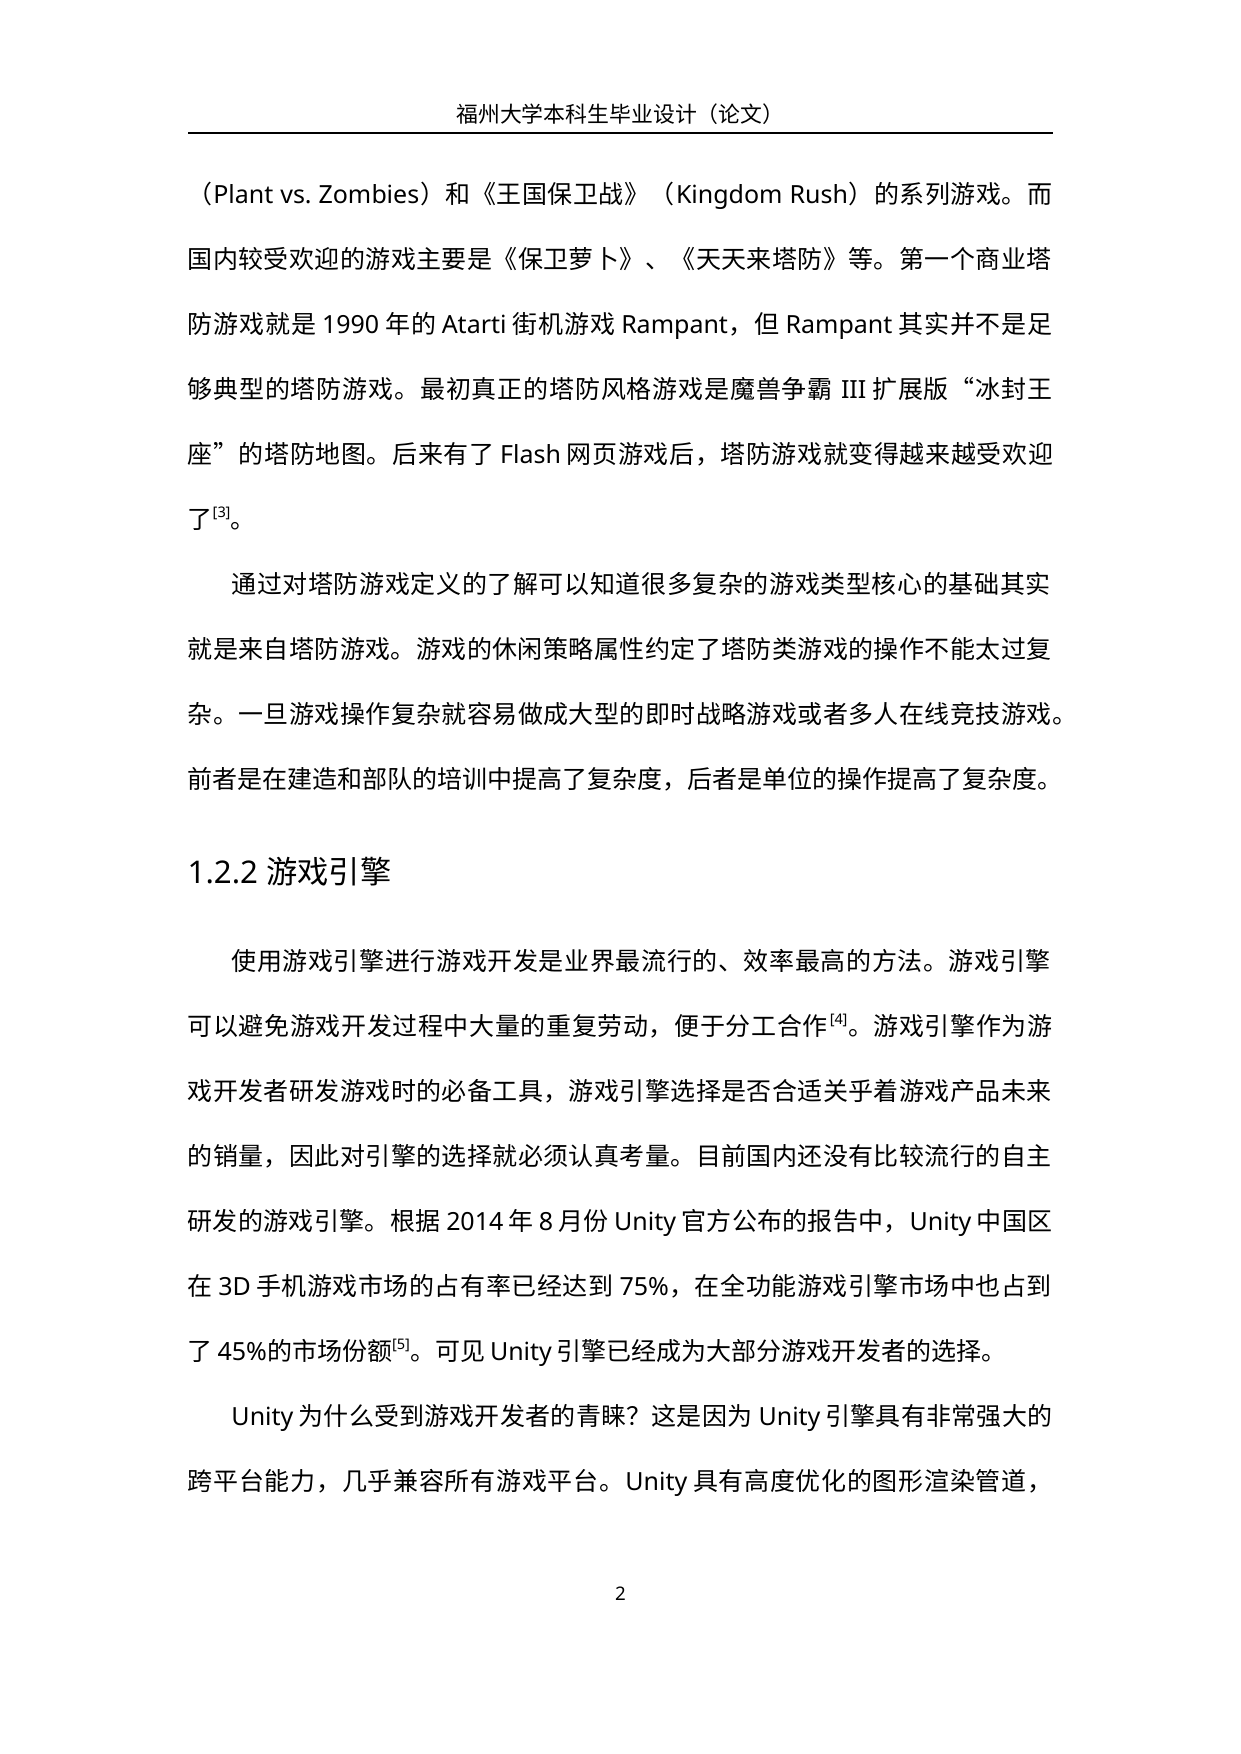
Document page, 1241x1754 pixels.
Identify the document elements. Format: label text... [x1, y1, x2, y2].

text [187, 160, 1053, 550]
text 通过对塔防游戏定义的了解可以知道很多复杂的游戏类型核心的基础其实就是来自塔防游戏。游戏的休闲策略属性约定了塔防类游戏的操作不能太过复杂。一旦游戏操作复杂就容易做成大型的即时战略游戏或者多人在线竞技游戏。前者是在建造和部队的培训中提高了复杂度，后者是单位的操作提高了复杂度。 [187, 550, 1053, 810]
subtitle 1.2.2 游戏引擎 [187, 837, 1053, 902]
text 使用游戏引擎进行游戏开发是业界最流行的、效率最高的方法。游戏引擎可以避免游戏开发过程中大量的重复劳动，便于分工合作[4]。游戏引擎作为游戏开发者研发游戏时的必备工具，游戏引擎选择是否合适关乎着游戏产品未来的销量，因此对引擎的选择就必须认真考量。目前国内还没有比较流行的自主研发的游戏引擎。根据2014年8月份Unity官方公布的报告中，Unity中国区在3D手机游戏市场的占有率已经达到75%，在全功能游戏引擎市场中也占到了45%的市场份额[5]。可见Unity引擎已经成为大部分游戏开发者的选择。 [187, 927, 1053, 1382]
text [187, 1382, 1053, 1512]
